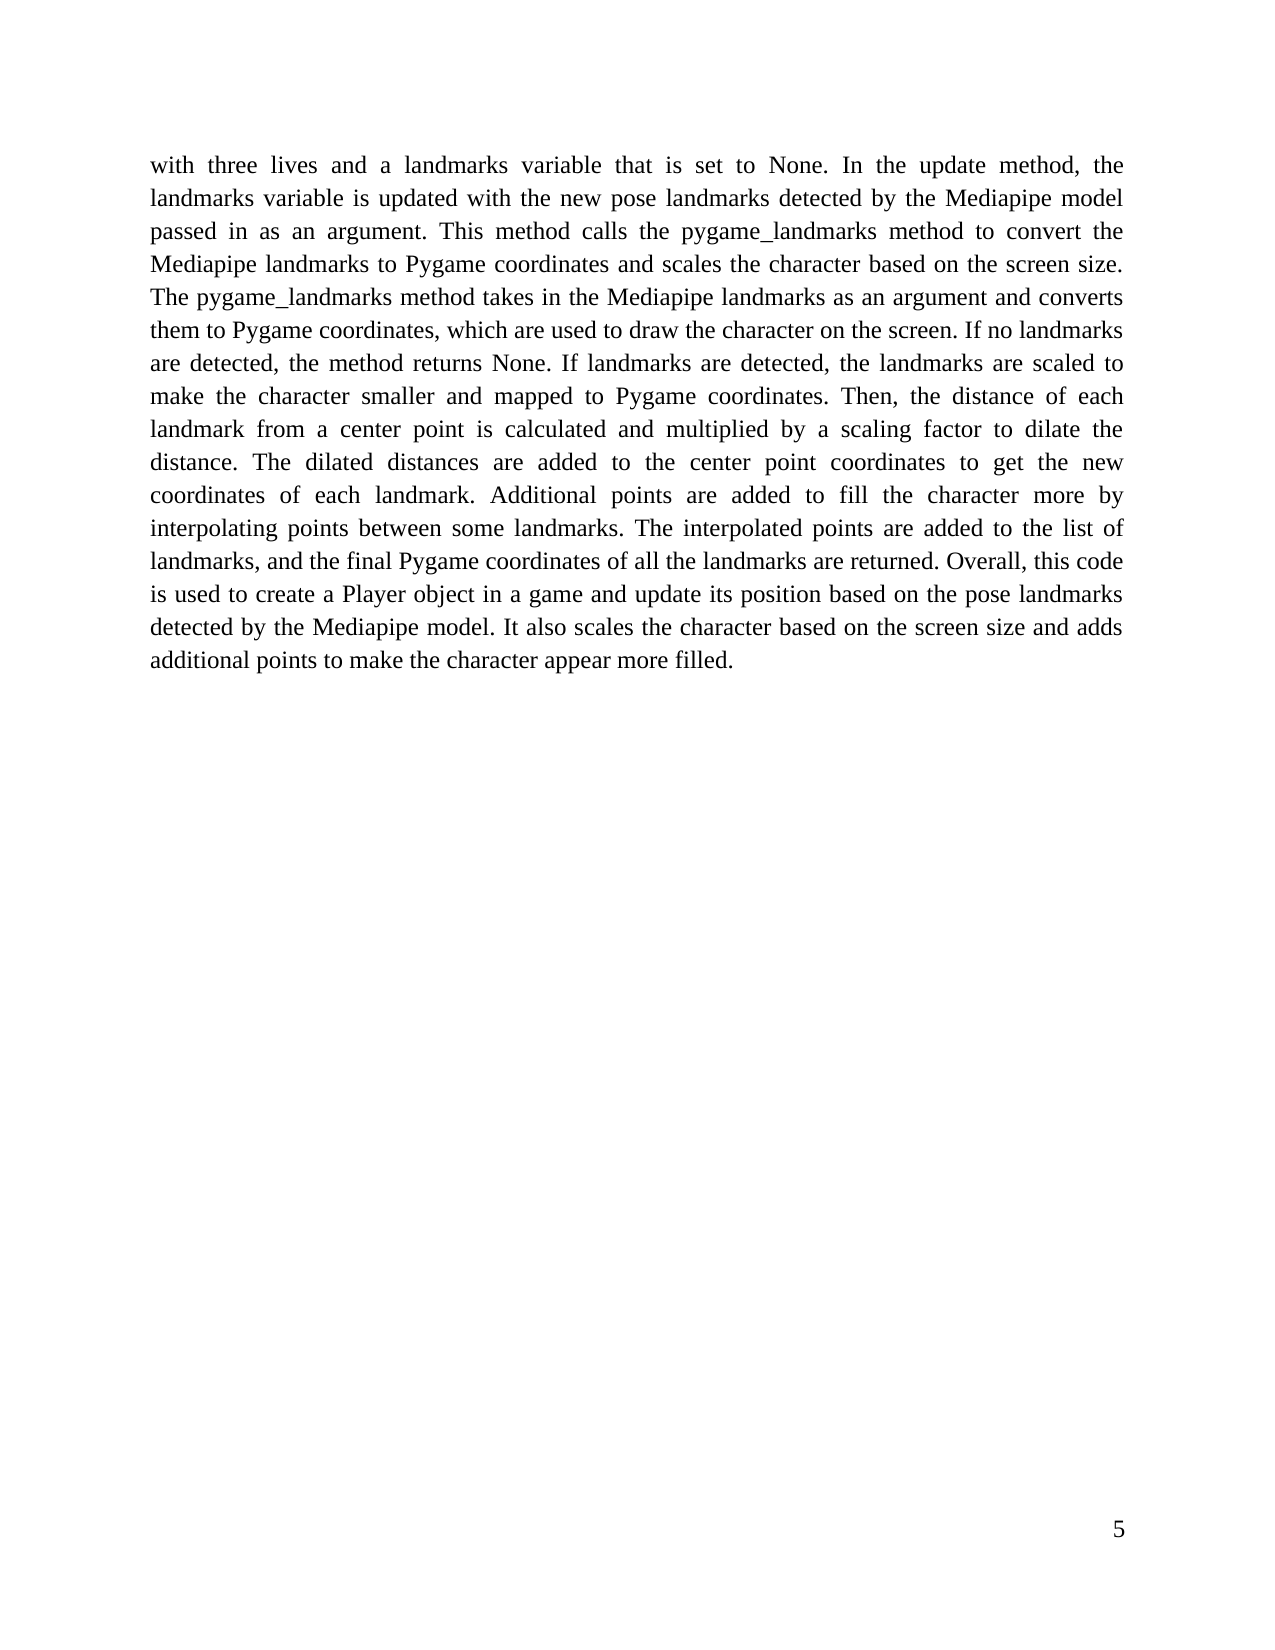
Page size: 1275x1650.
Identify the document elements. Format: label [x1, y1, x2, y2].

text [150, 150, 1125, 674]
